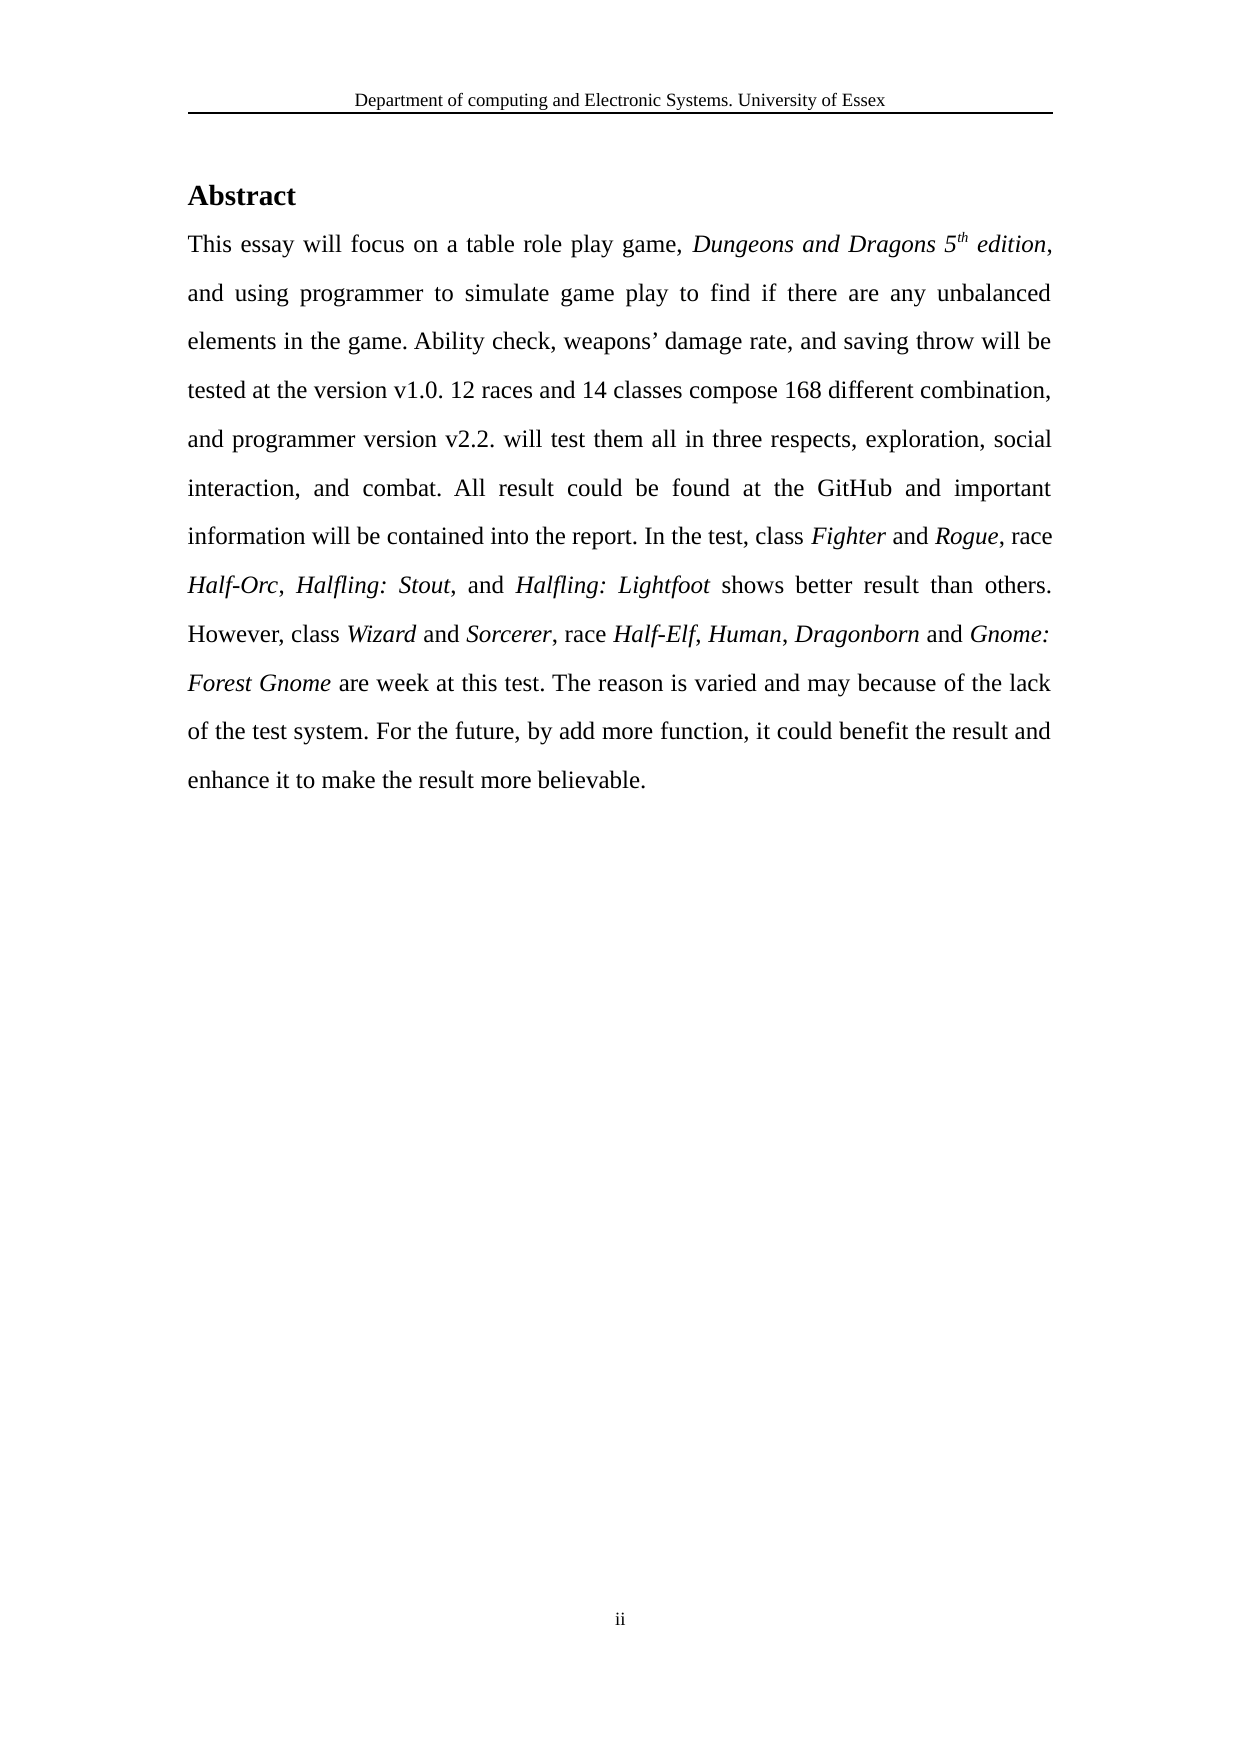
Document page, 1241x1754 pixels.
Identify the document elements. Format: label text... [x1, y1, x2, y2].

text Abstract [187, 162, 1053, 227]
text This essay will focus on a table role play game, Dungeons and Dragons 5th edition, and using programmer to simulate game play to find if there are any unbalanced elements in the game. Ability check, weapons’ damage rate, and saving throw will be tested at the version v1.0. 12 races and 14 classes compose 168 different combination, and programmer version v2.2. will test them all in three respects, exploration, social interaction, and combat. All result could be found at the GitHub and important information will be contained into the report. In the test, class Fighter and Rogue, race Half-Orc, Halfling: Stout, and Halfling: Lightfoot shows better result than others. However, class Wizard and Sorcerer, race Half-Elf, Human, Dragonborn and Gnome: Forest Gnome are week at this test. The reason is varied and may because of the lack of the test system. For the future, by add more function, it could benefit the result and enhance it to make the result more believable. [187, 227, 1053, 796]
